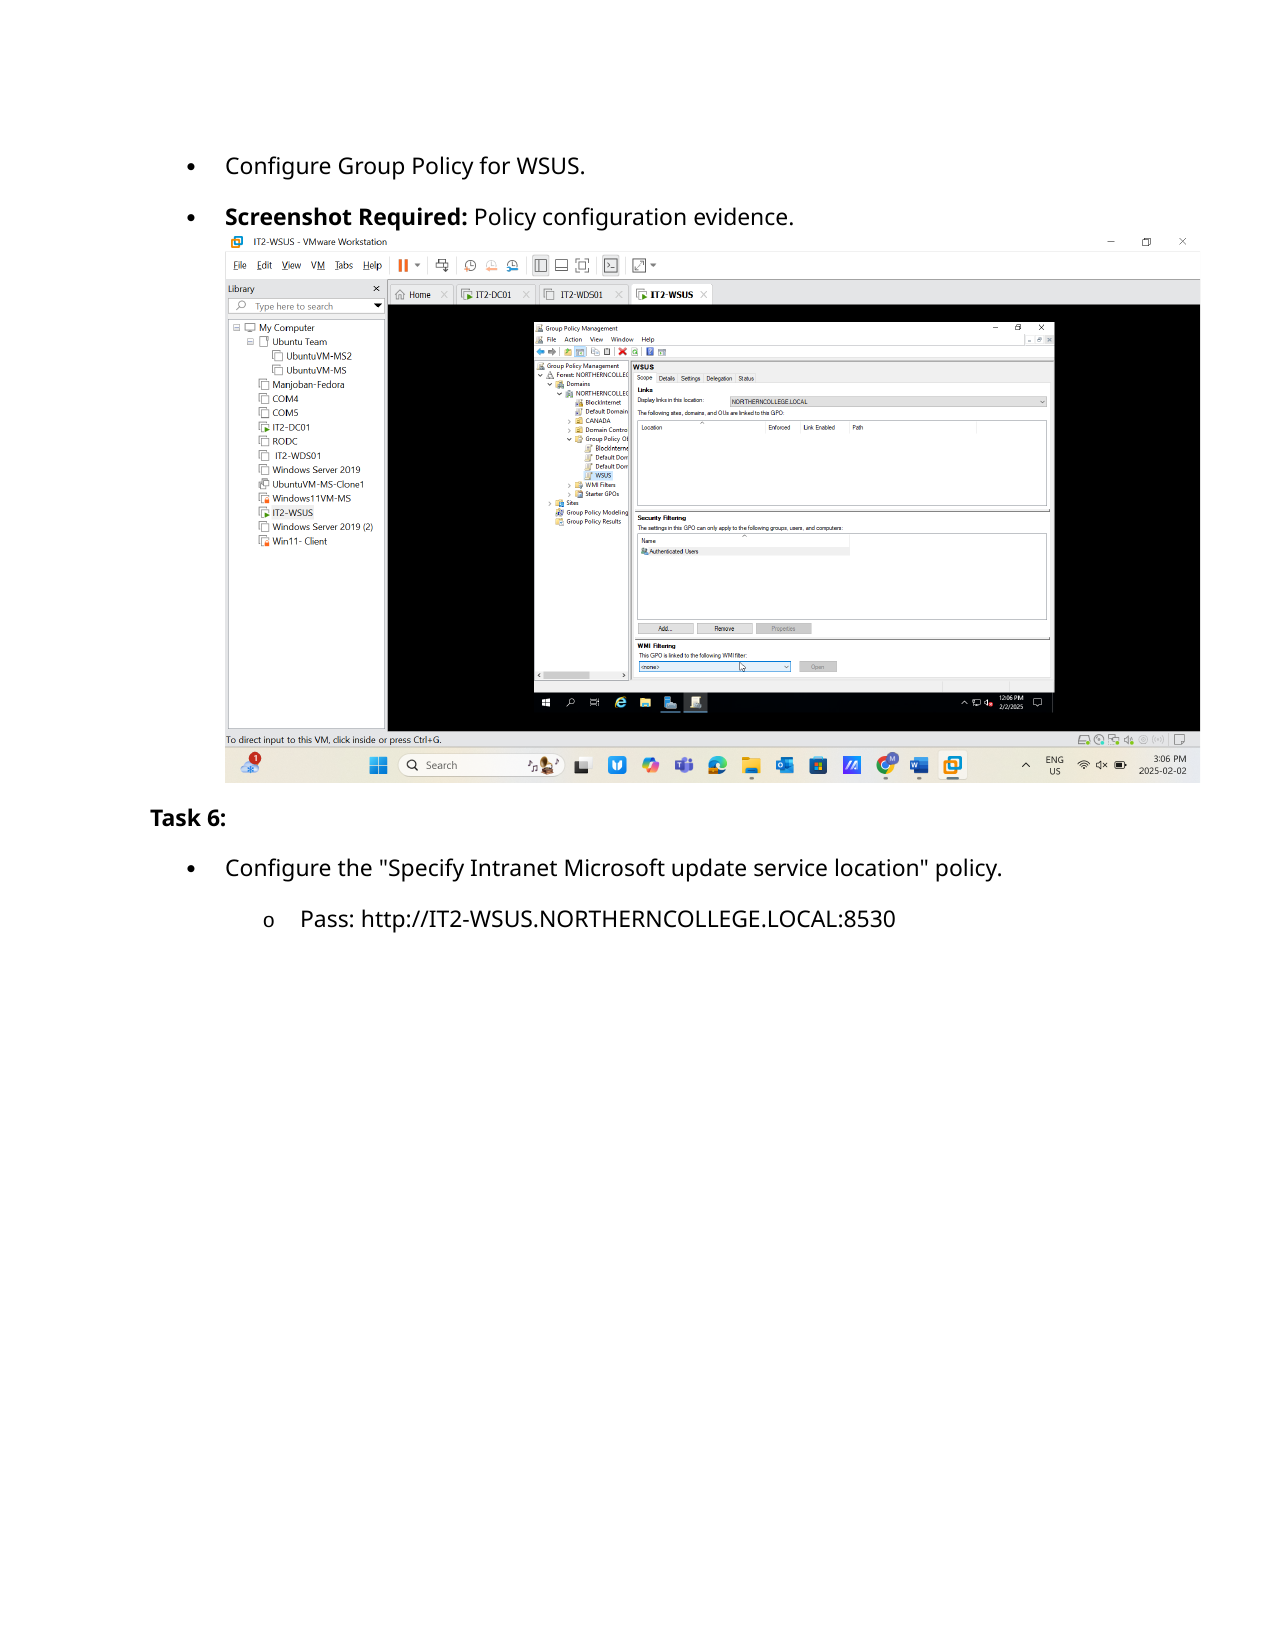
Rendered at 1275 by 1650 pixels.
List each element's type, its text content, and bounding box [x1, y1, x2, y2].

picture [225, 234, 1200, 783]
list Pass: http://IT2-WSUS.NORTHERNCOLLEGE.LOCAL:8530 [262, 903, 1125, 934]
text Task 6: [150, 802, 1125, 833]
list Configure Group Policy for WSUS. [187, 150, 1125, 181]
list Configure the "Specify Intranet Microsoft update service location" policy. [187, 852, 1125, 883]
